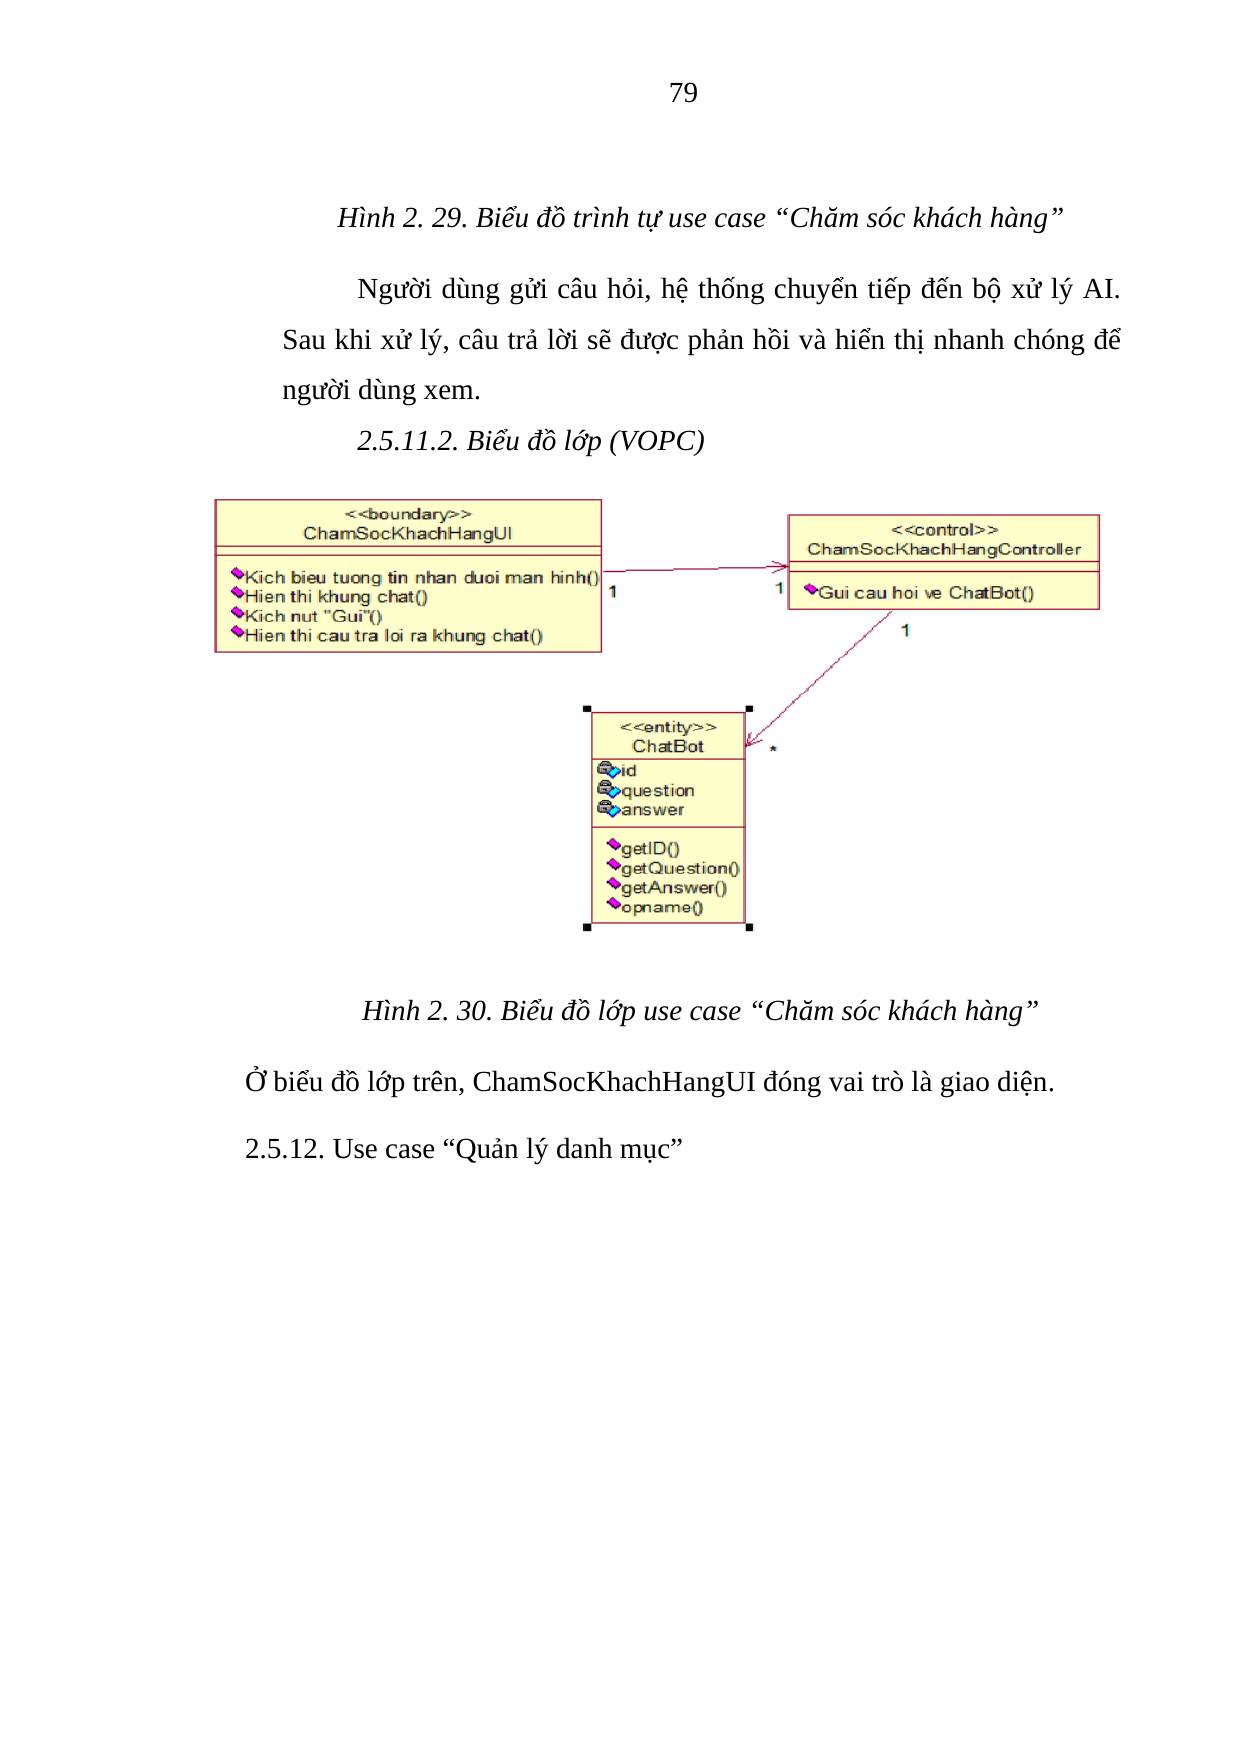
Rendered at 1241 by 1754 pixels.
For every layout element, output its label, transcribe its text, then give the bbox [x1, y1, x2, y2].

subtitle 2.5.12. Use case “Quản lý danh mục” [207, 1131, 1122, 1164]
text Người dùng gửi câu hỏi, hệ thống chuyển tiếp đến bộ xử lý AI. Sau khi xử lý, câu trả lời sẽ được phản hồi và hiển thị nhanh chóng để người dùng xem. [282, 272, 1122, 406]
text 2.5.11.2. Biểu đồ lớp (VOPC) [282, 423, 1122, 456]
text Ở biểu đồ lớp trên, ChamSocKhachHangUI đóng vai trò là giao diện. [207, 1064, 1122, 1097]
picture [197, 478, 1109, 941]
